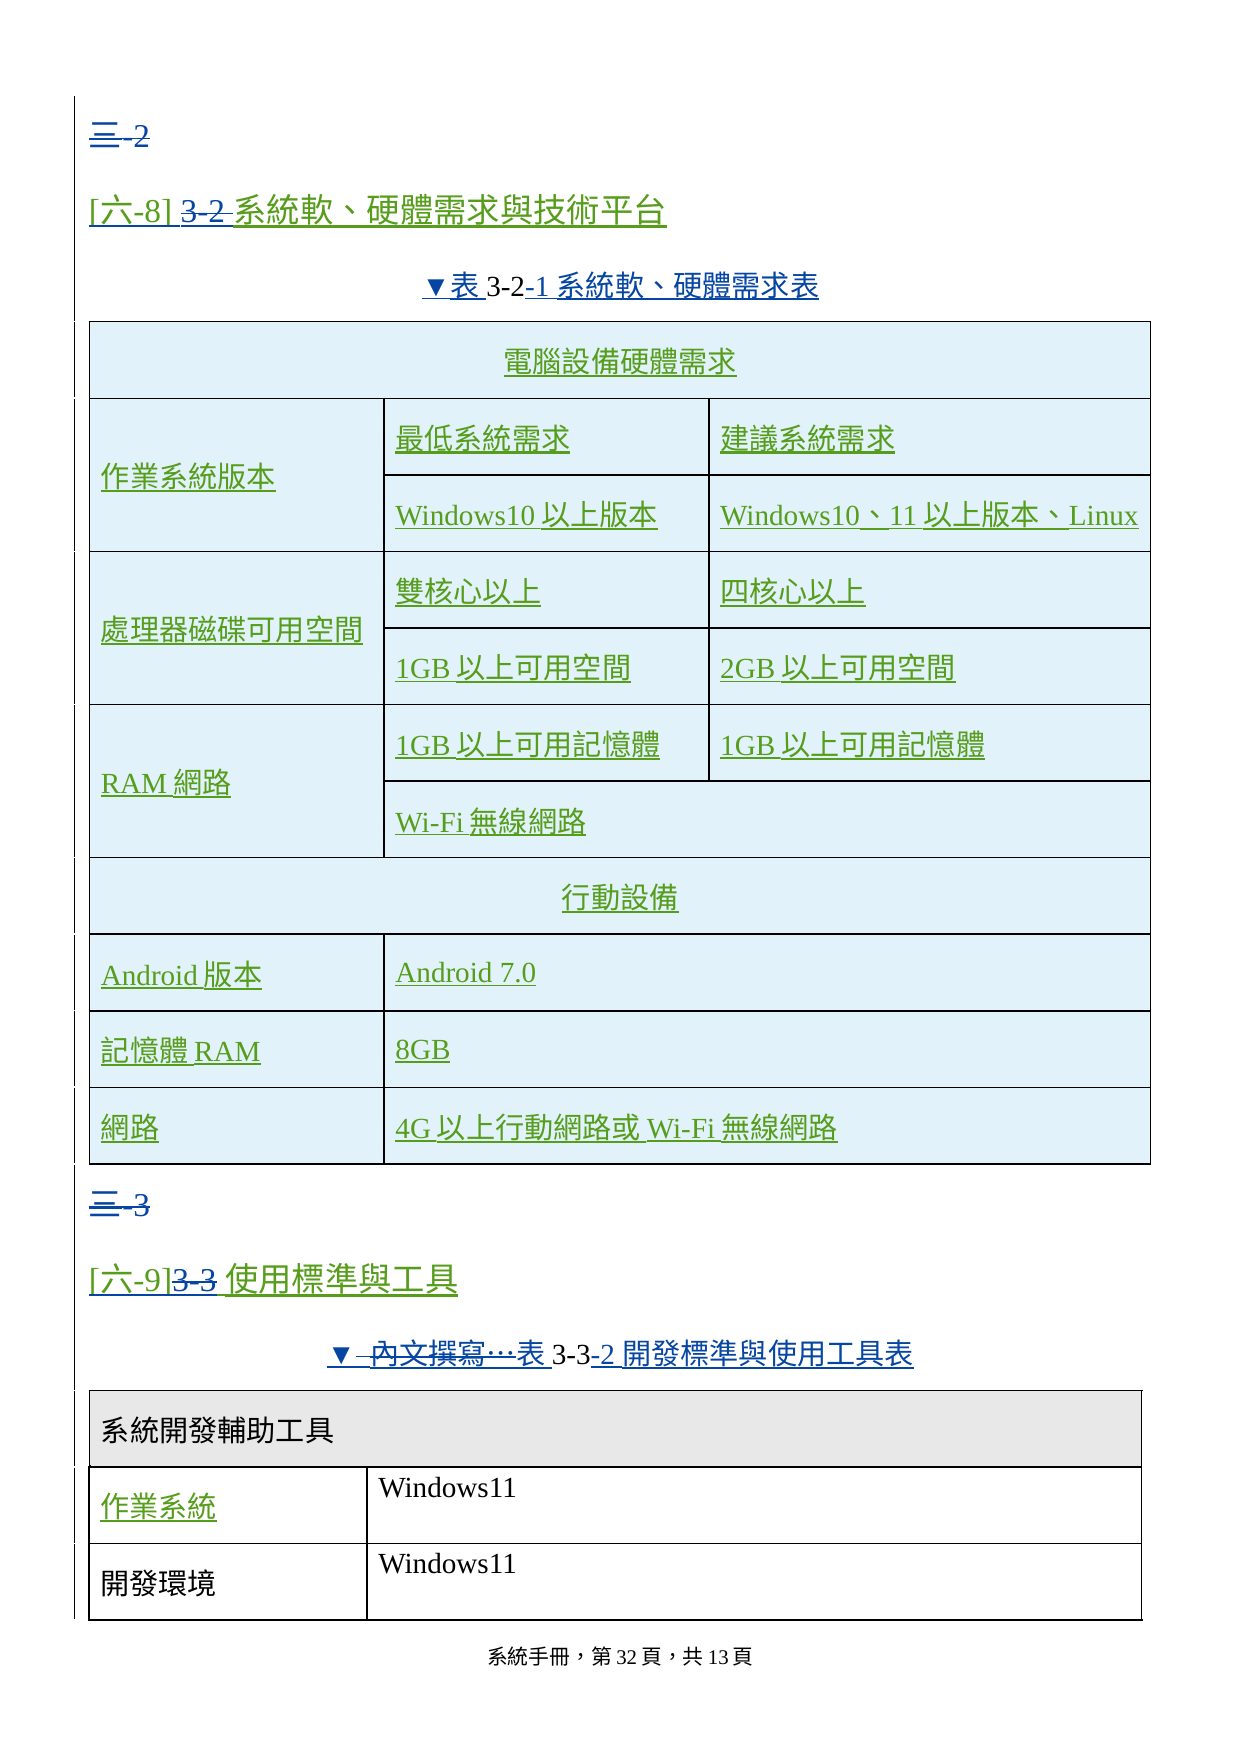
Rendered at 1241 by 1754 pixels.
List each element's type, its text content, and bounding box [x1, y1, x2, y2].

text 3-3 [89, 1314, 1152, 1389]
table_cell Windows11 [368, 1544, 1141, 1619]
table_cell Windows11 [368, 1468, 1141, 1543]
text 3-2 [89, 246, 1152, 321]
table_cell 開發環境 [90, 1544, 366, 1619]
table_cell [90, 1468, 366, 1543]
table_header 系統開發輔助工具 [90, 1391, 1141, 1466]
